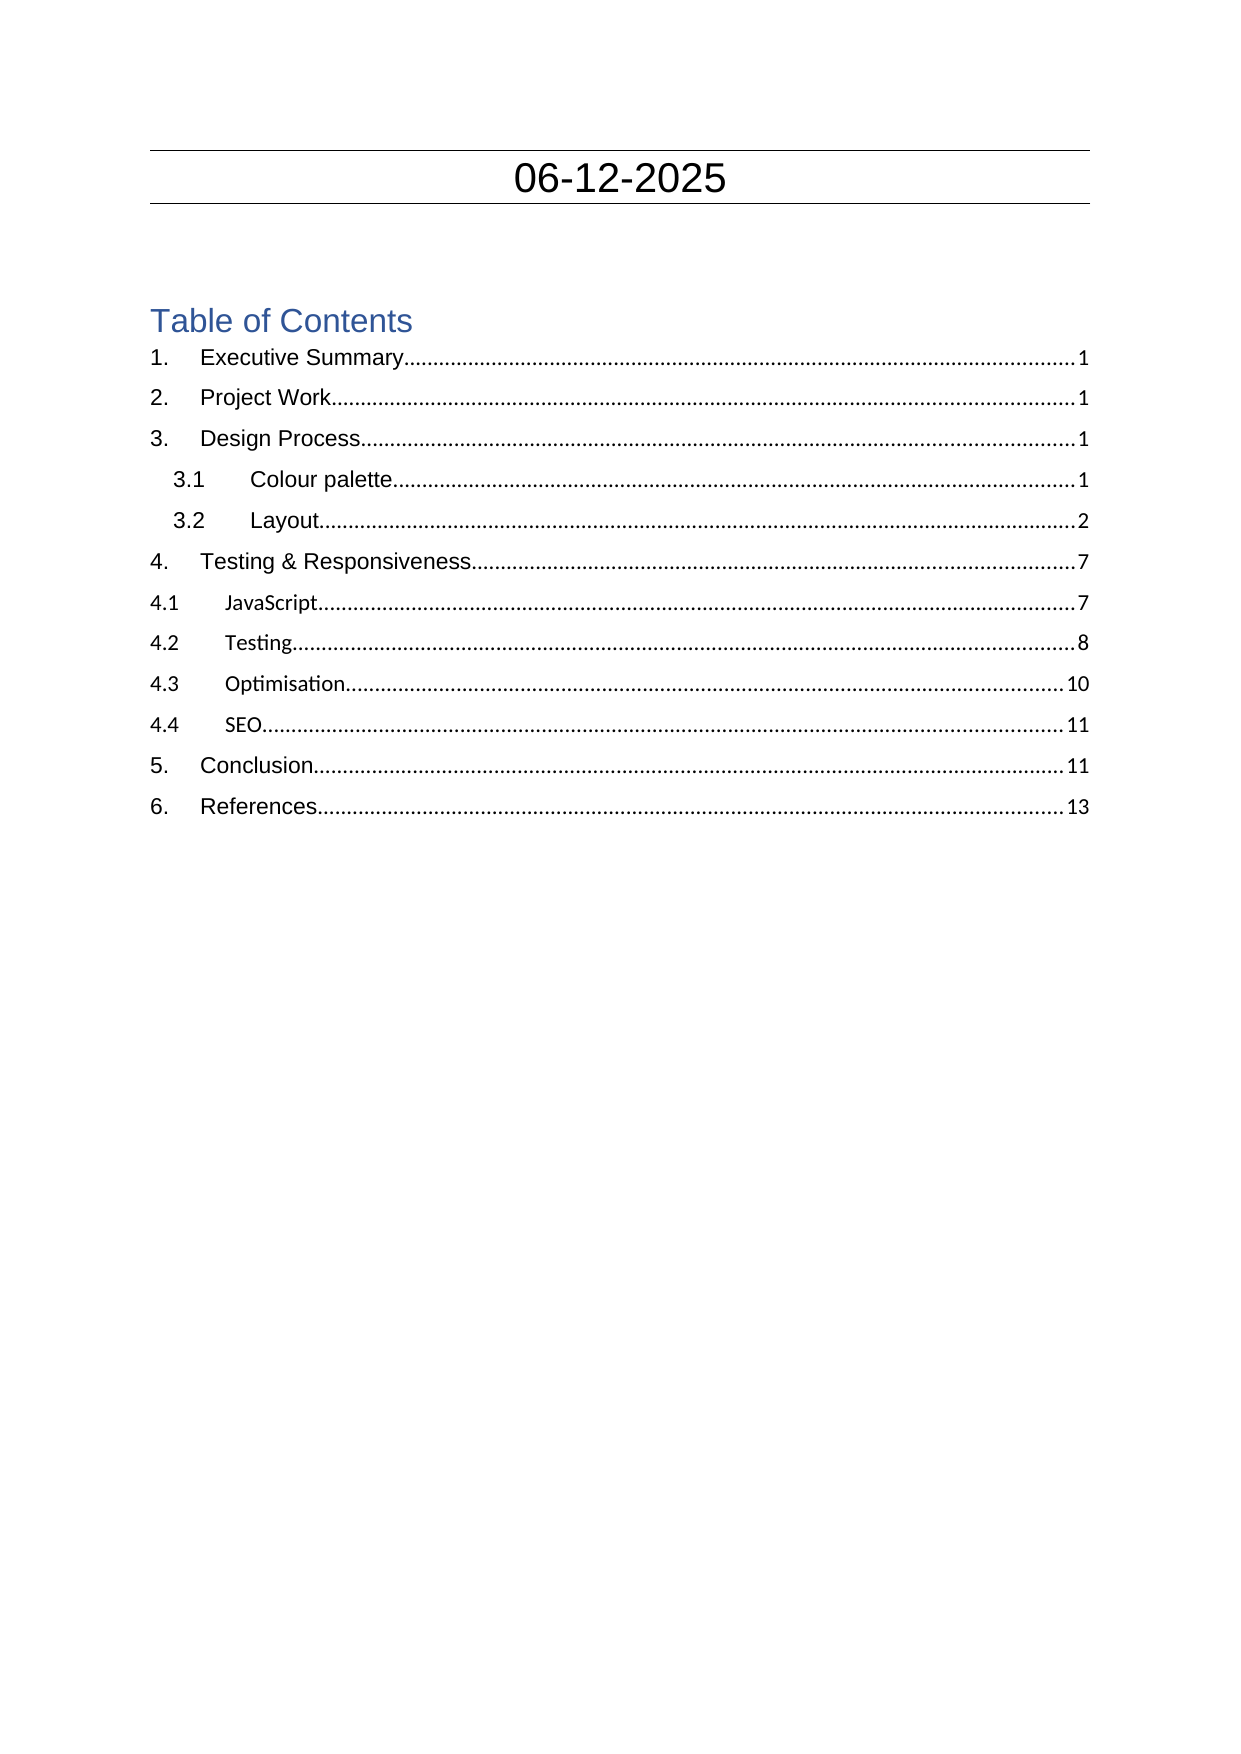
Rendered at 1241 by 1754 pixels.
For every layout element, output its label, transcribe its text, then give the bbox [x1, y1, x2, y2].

text 06-12-2025 [150, 151, 1090, 203]
